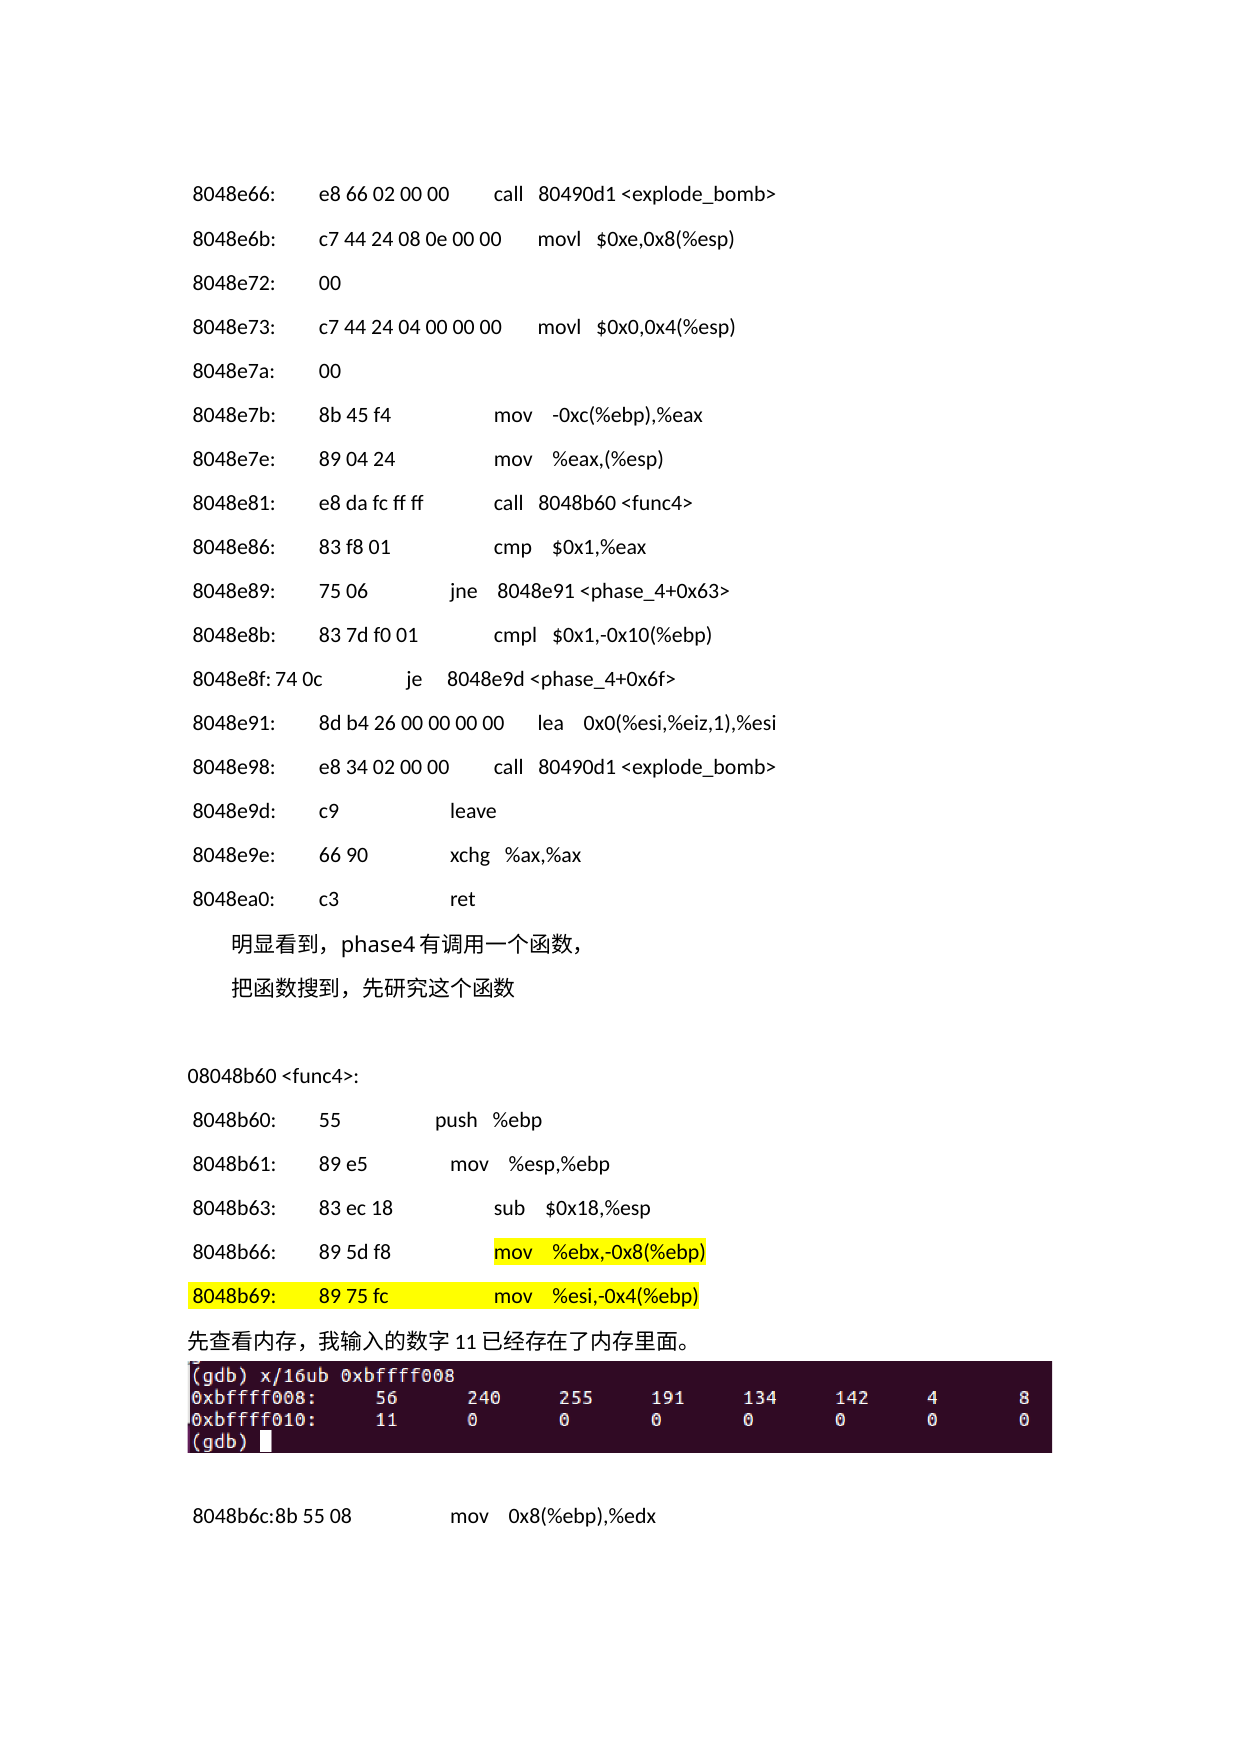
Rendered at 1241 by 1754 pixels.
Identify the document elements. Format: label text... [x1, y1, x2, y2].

text 明显看到，phase4有调用一个函数， [187, 921, 1053, 965]
text 8048e89: 75 06 jne 8048e91 <phase_4+0x63> [187, 568, 1053, 613]
picture [187, 1361, 1053, 1453]
text 8048b6c: 8b 55 08 mov 0x8(%ebp),%edx [187, 1494, 1053, 1538]
text 8048ea0: c3 ret [187, 877, 1053, 921]
text 8048e91: 8d b4 26 00 00 00 00 lea 0x0(%esi,%eiz,1),%esi [187, 701, 1053, 745]
text 8048e8f: 74 0c je 8048e9d <phase_4+0x6f> [187, 657, 1053, 701]
text 8048e73: c7 44 24 04 00 00 00 movl $0x0,0x4(%esp) [187, 304, 1053, 348]
text 先查看内存，我输入的数字11已经存在了内存里面。 [187, 1318, 1053, 1361]
text 8048e8b: 83 7d f0 01 cmpl $0x1,-0x10(%ebp) [187, 613, 1053, 657]
text 8048e9e: 66 90 xchg %ax,%ax [187, 833, 1053, 877]
text 8048e7e: 89 04 24 mov %eax,(%esp) [187, 436, 1053, 480]
text 8048e7a: 00 [187, 348, 1053, 392]
text 把函数搜到，先研究这个函数 [187, 965, 1053, 1009]
text 08048b60 <func4>: [187, 1053, 1053, 1097]
text 8048b60: 55 push %ebp [187, 1097, 1053, 1141]
text 8048e9d: c9 leave [187, 789, 1053, 833]
text 8048e72: 00 [187, 260, 1053, 304]
text 8048e6b: c7 44 24 08 0e 00 00 movl $0xe,0x8(%esp) [187, 216, 1053, 260]
text 8048e98: e8 34 02 00 00 call 80490d1 <explode_bomb> [187, 745, 1053, 789]
text 8048e81: e8 da fc ff ff call 8048b60 <func4> [187, 480, 1053, 524]
text 8048b61: 89 e5 mov %esp,%ebp [187, 1141, 1053, 1185]
text 8048b66: 89 5d f8 mov %ebx,-0x8(%ebp) [187, 1229, 1053, 1273]
text 8048e66: e8 66 02 00 00 call 80490d1 <explode_bomb> [187, 172, 1053, 216]
text 8048e7b: 8b 45 f4 mov -0xc(%ebp),%eax [187, 392, 1053, 436]
text 8048e86: 83 f8 01 cmp $0x1,%eax [187, 524, 1053, 568]
text 8048b63: 83 ec 18 sub $0x18,%esp [187, 1185, 1053, 1229]
text 8048b69: 89 75 fc mov %esi,-0x4(%ebp) [187, 1273, 1053, 1318]
